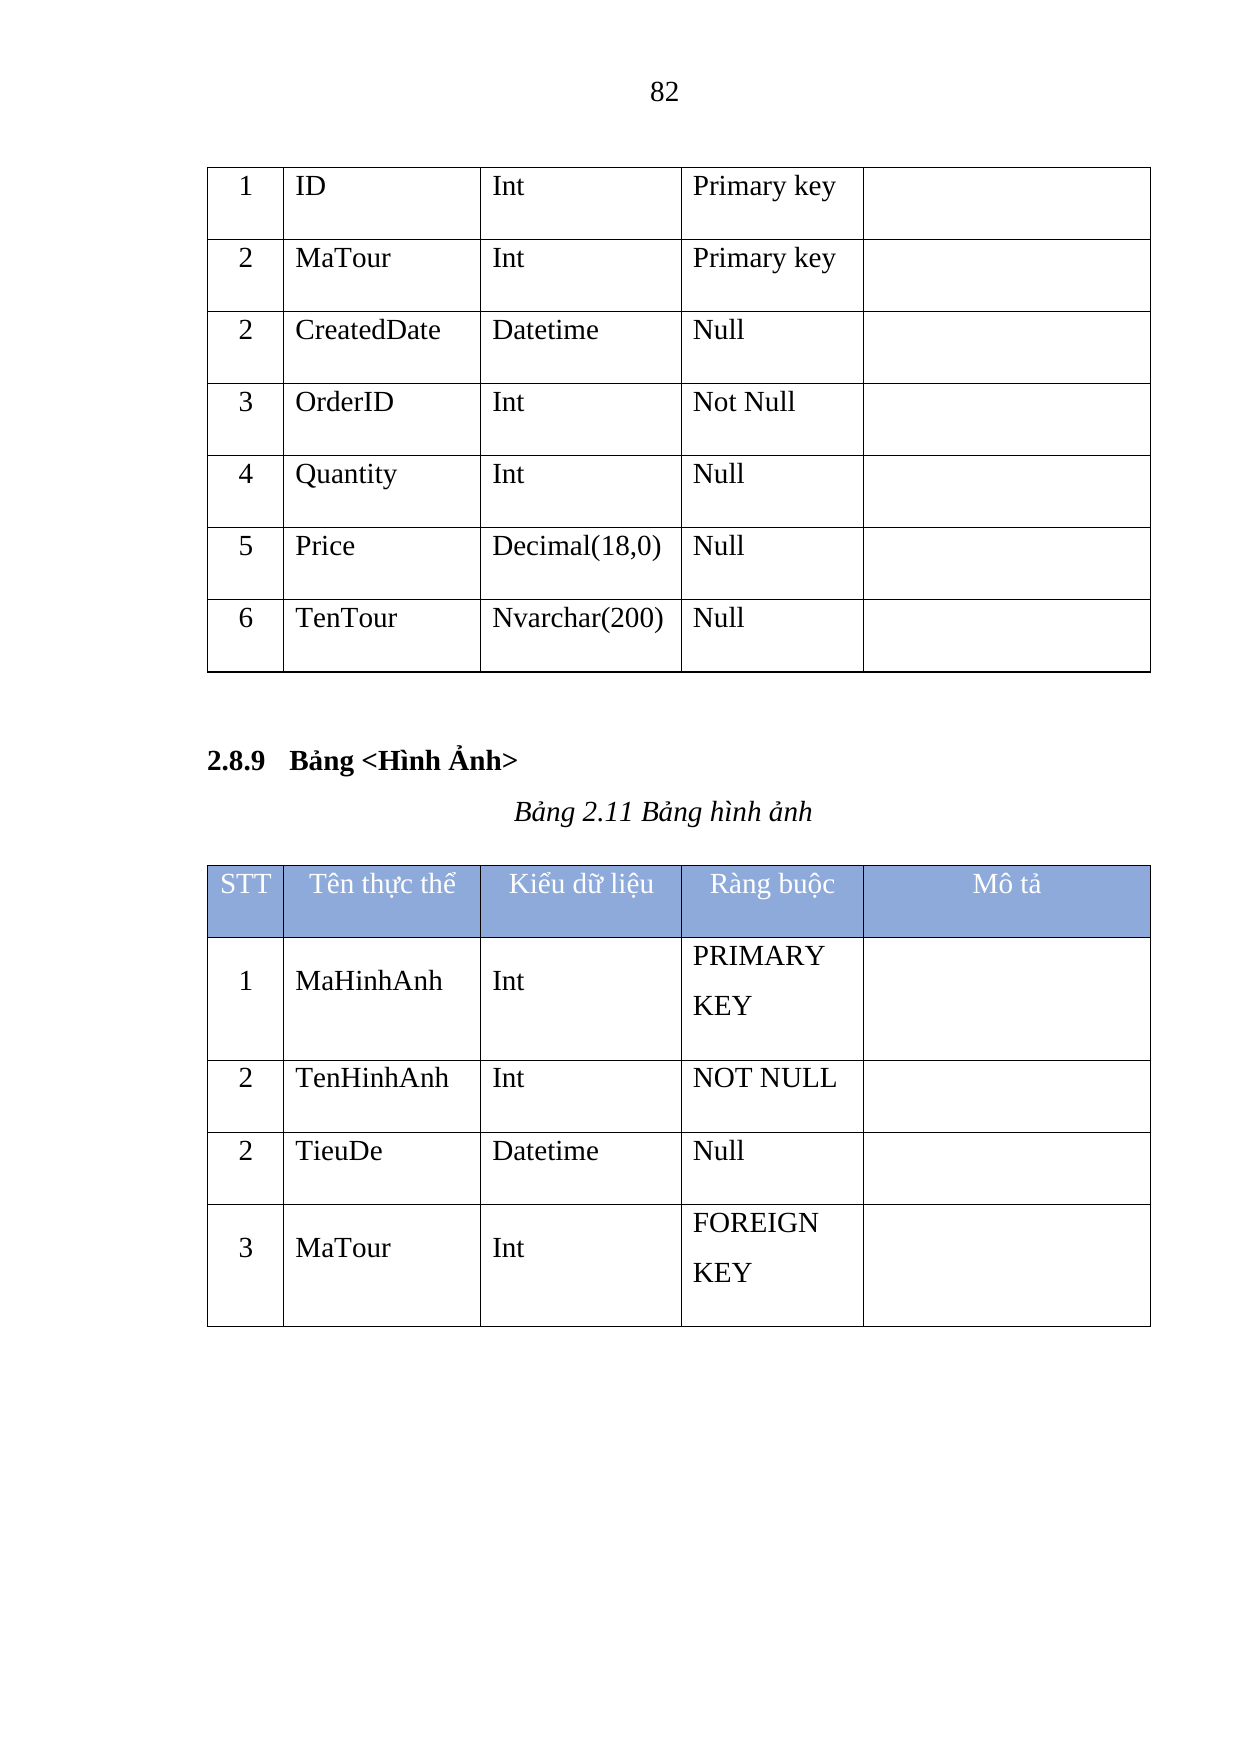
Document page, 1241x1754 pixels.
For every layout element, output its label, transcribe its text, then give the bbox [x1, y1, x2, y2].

table_cell Quantity [284, 456, 480, 527]
table_cell MaHinhAnh [284, 938, 480, 1059]
table_cell Null [682, 1133, 863, 1204]
table_cell Int [481, 456, 681, 527]
table_cell 3 [208, 1205, 283, 1326]
table_cell Int [481, 240, 681, 311]
table_cell [864, 1061, 1150, 1132]
table_cell Primary key [682, 168, 863, 239]
table_cell 4 [208, 456, 283, 527]
table_cell Not Null [682, 384, 863, 455]
table_cell Null [682, 600, 863, 671]
table_cell Int [481, 384, 681, 455]
table_cell 2 [208, 1133, 283, 1204]
table_cell [864, 1205, 1150, 1326]
table_cell 2 [208, 1061, 283, 1132]
table_cell OrderID [284, 384, 480, 455]
table_cell PRIMARY KEY [682, 938, 863, 1059]
table_cell Datetime [481, 312, 681, 383]
table_cell Nvarchar(200) [481, 600, 681, 671]
table_cell Int [481, 1061, 681, 1132]
table_cell 2 [208, 312, 283, 383]
table_cell [864, 456, 1150, 527]
table_cell TenTour [284, 600, 480, 671]
table_header STT [208, 866, 283, 937]
table_cell Price [284, 528, 480, 599]
table_cell 3 [208, 384, 283, 455]
table_cell [864, 528, 1150, 599]
table_cell Null [682, 312, 863, 383]
table_cell NOT NULL [682, 1061, 863, 1132]
table_cell TenHinhAnh [284, 1061, 480, 1132]
table_header Ràng buộc [682, 866, 863, 937]
table_cell ID [284, 168, 480, 239]
text Bảng 2.11 Bảng hình ảnh [207, 794, 1122, 827]
table_cell [864, 1133, 1150, 1204]
subtitle Bảng <Hình Ảnh> [207, 743, 1122, 777]
table_cell Primary key [682, 240, 863, 311]
table_header Tên thực thể [284, 866, 480, 937]
table_cell Int [481, 938, 681, 1059]
table_cell [864, 168, 1150, 239]
table_cell MaTour [284, 240, 480, 311]
table_cell 6 [208, 600, 283, 671]
table_cell [864, 312, 1150, 383]
table_cell Null [682, 528, 863, 599]
table_cell [864, 938, 1150, 1059]
table_cell CreatedDate [284, 312, 480, 383]
table_cell Int [481, 168, 681, 239]
table_cell MaTour [284, 1205, 480, 1326]
table_cell FOREIGN KEY [682, 1205, 863, 1326]
table_cell Datetime [481, 1133, 681, 1204]
table_cell Decimal(18,0) [481, 528, 681, 599]
table_cell TieuDe [284, 1133, 480, 1204]
table_cell [864, 240, 1150, 311]
table_cell 1 [208, 168, 283, 239]
table_cell 1 [208, 938, 283, 1059]
table_cell Int [481, 1205, 681, 1326]
table_header Mô tả [864, 866, 1150, 937]
table_header Kiểu dữ liệu [481, 866, 681, 937]
table_cell 5 [208, 528, 283, 599]
table_cell [864, 384, 1150, 455]
table_cell [864, 600, 1150, 671]
table_cell 2 [208, 240, 283, 311]
table_cell Null [682, 456, 863, 527]
